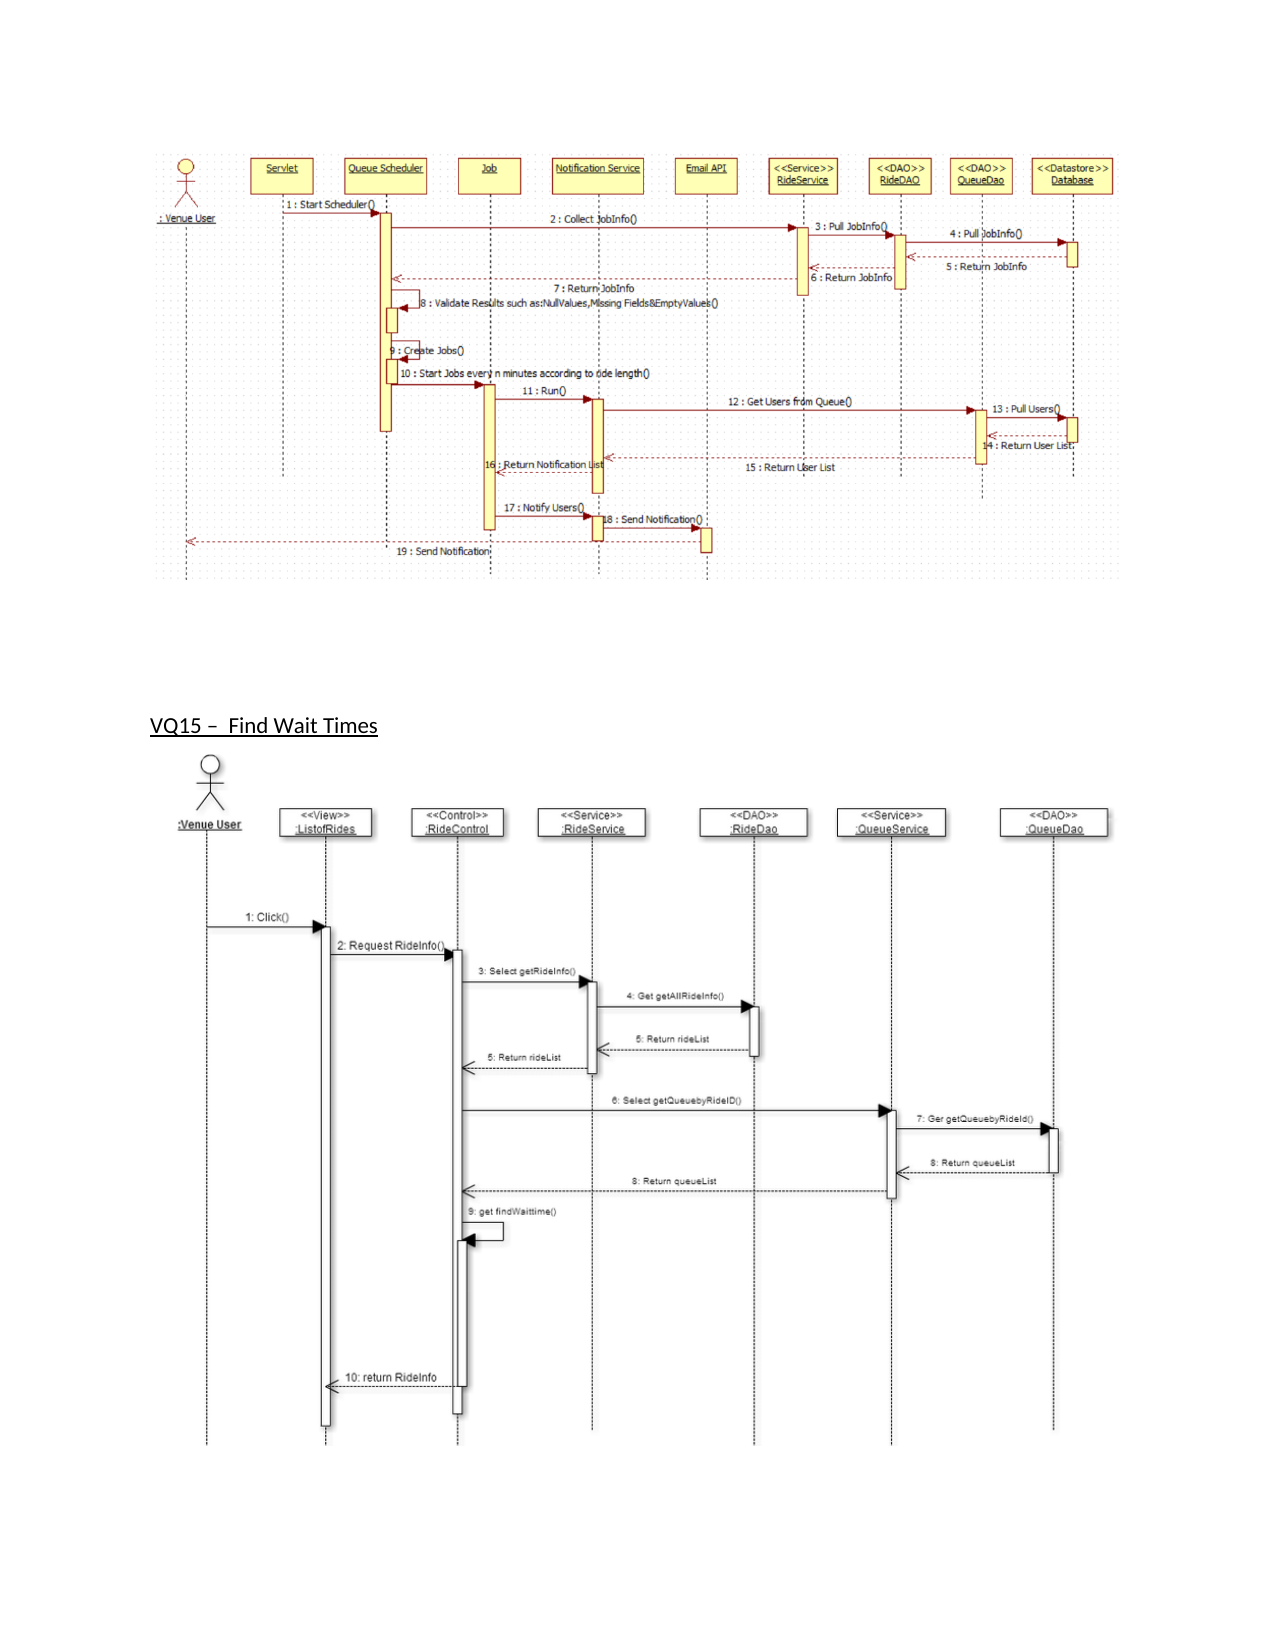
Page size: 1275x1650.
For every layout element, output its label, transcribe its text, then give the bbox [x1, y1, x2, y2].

picture [150, 150, 1124, 580]
picture [150, 743, 1124, 1446]
